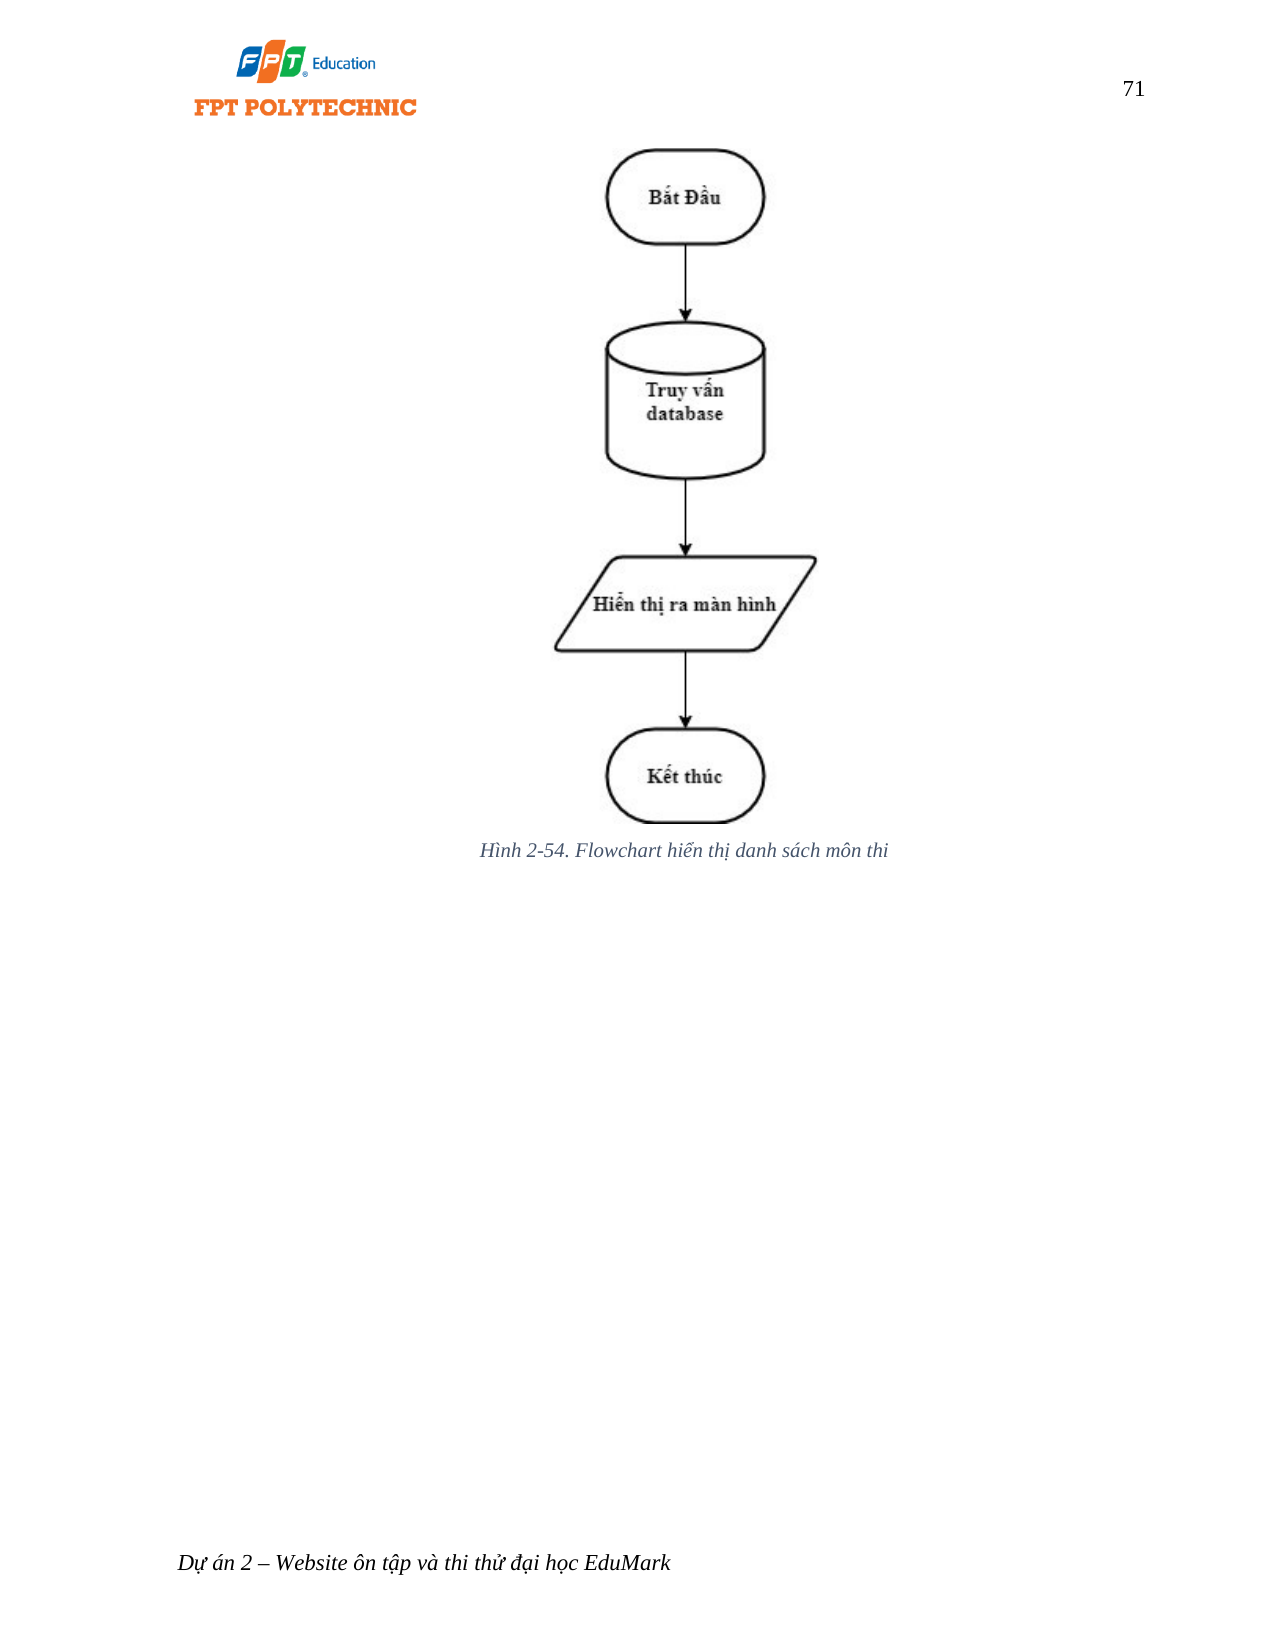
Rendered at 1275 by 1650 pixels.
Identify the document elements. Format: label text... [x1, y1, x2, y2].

text Hình 2-54. Flowchart hiển thị danh sách môn thi [201, 838, 1169, 862]
picture [194, 39, 417, 116]
picture [550, 148, 819, 824]
